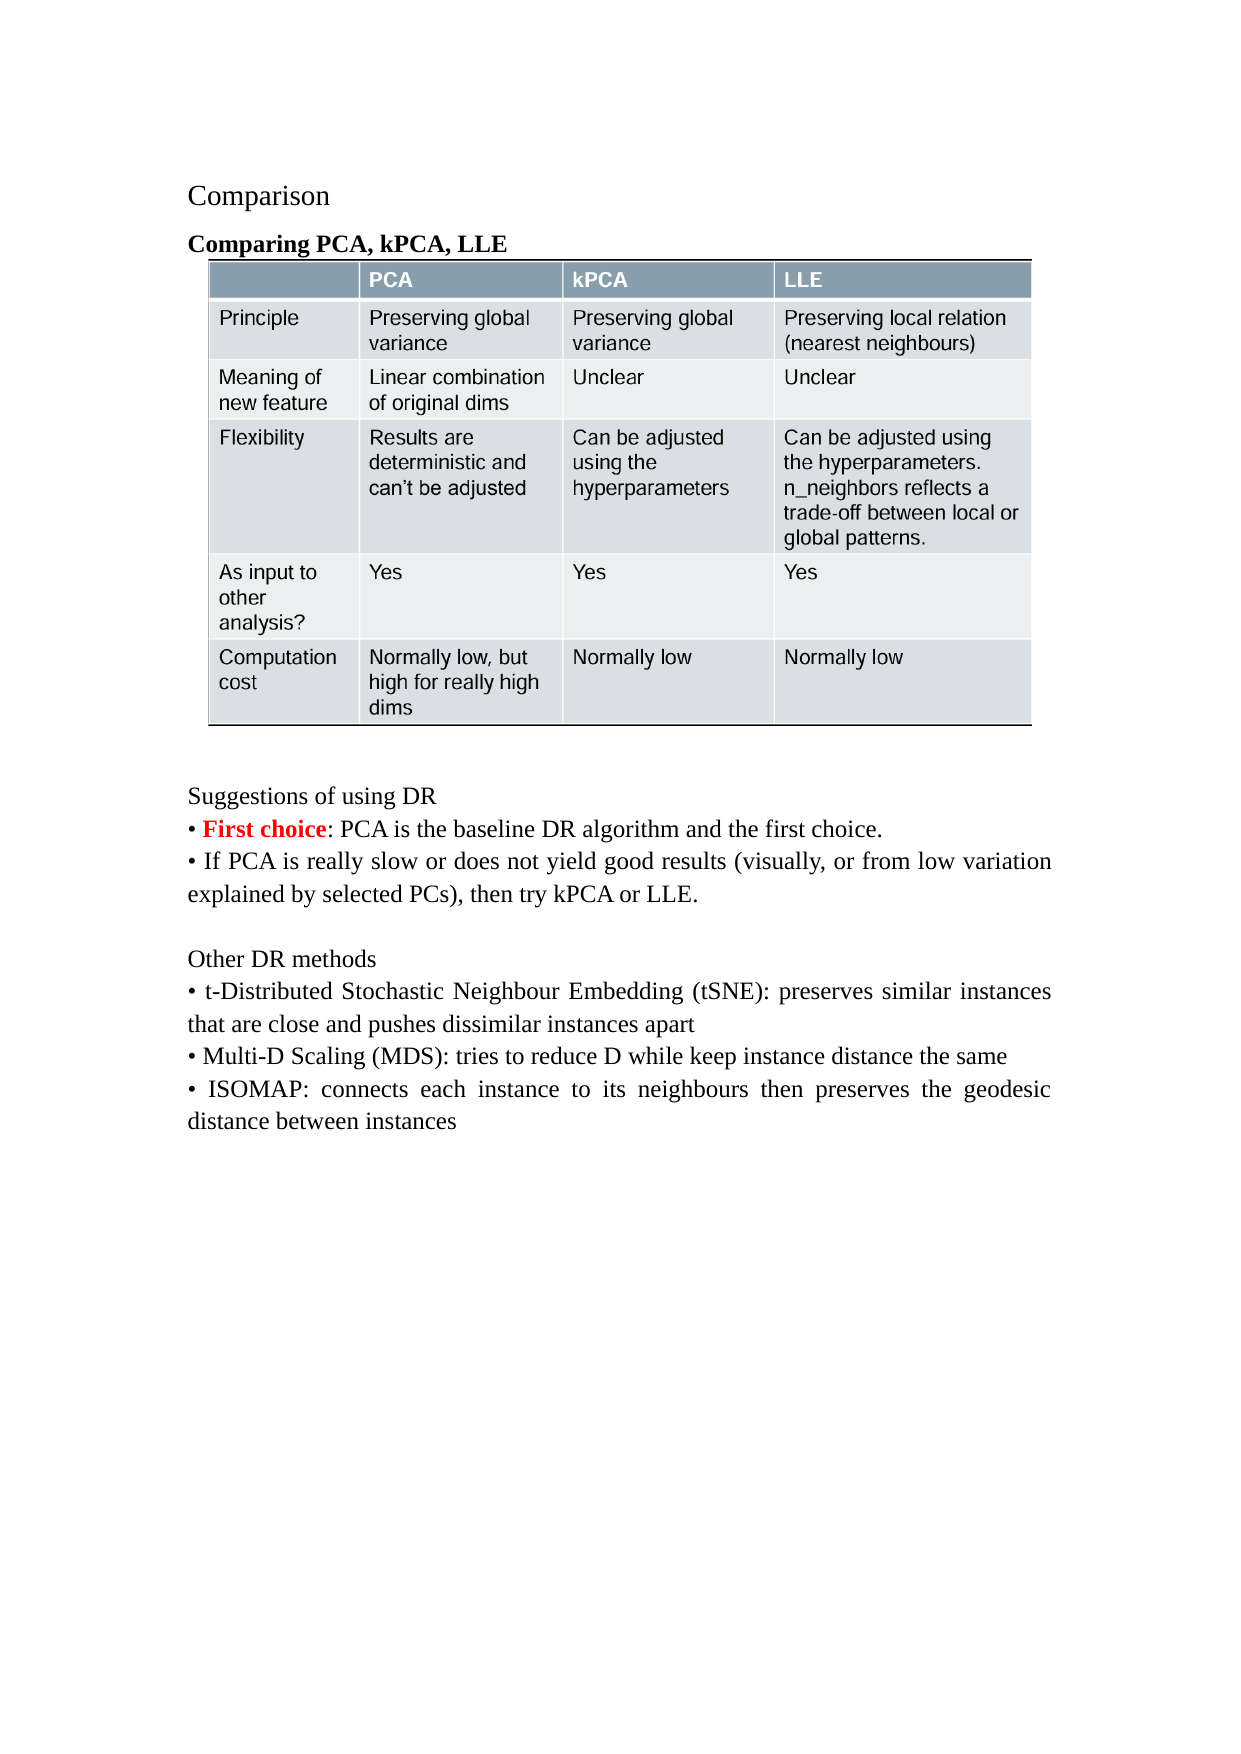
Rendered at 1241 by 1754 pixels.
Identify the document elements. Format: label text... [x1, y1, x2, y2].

text • ISOMAP: connects each instance to its neighbours then preserves the geodesic distance between instances [187, 1072, 1053, 1137]
text • If PCA is really slow or does not yield good results (visually, or from low variation explained by selected PCs), then try kPCA or LLE. [187, 844, 1053, 909]
text • First choice: PCA is the baseline DR algorithm and the first choice. [187, 812, 1053, 844]
text • t-Distributed Stochastic Neighbour Embedding (tSNE): preserves similar instances that are close and pushes dissimilar instances apart [187, 974, 1053, 1039]
picture [208, 259, 1032, 726]
text • Multi-D Scaling (MDS): tries to reduce D while keep instance distance the same [187, 1039, 1053, 1072]
subtitle Comparison [187, 162, 1053, 227]
subtitle Other DR methods [187, 942, 1053, 974]
subtitle Suggestions of using DR [187, 779, 1053, 812]
text Comparing PCA, kPCA, LLE [187, 227, 1053, 259]
